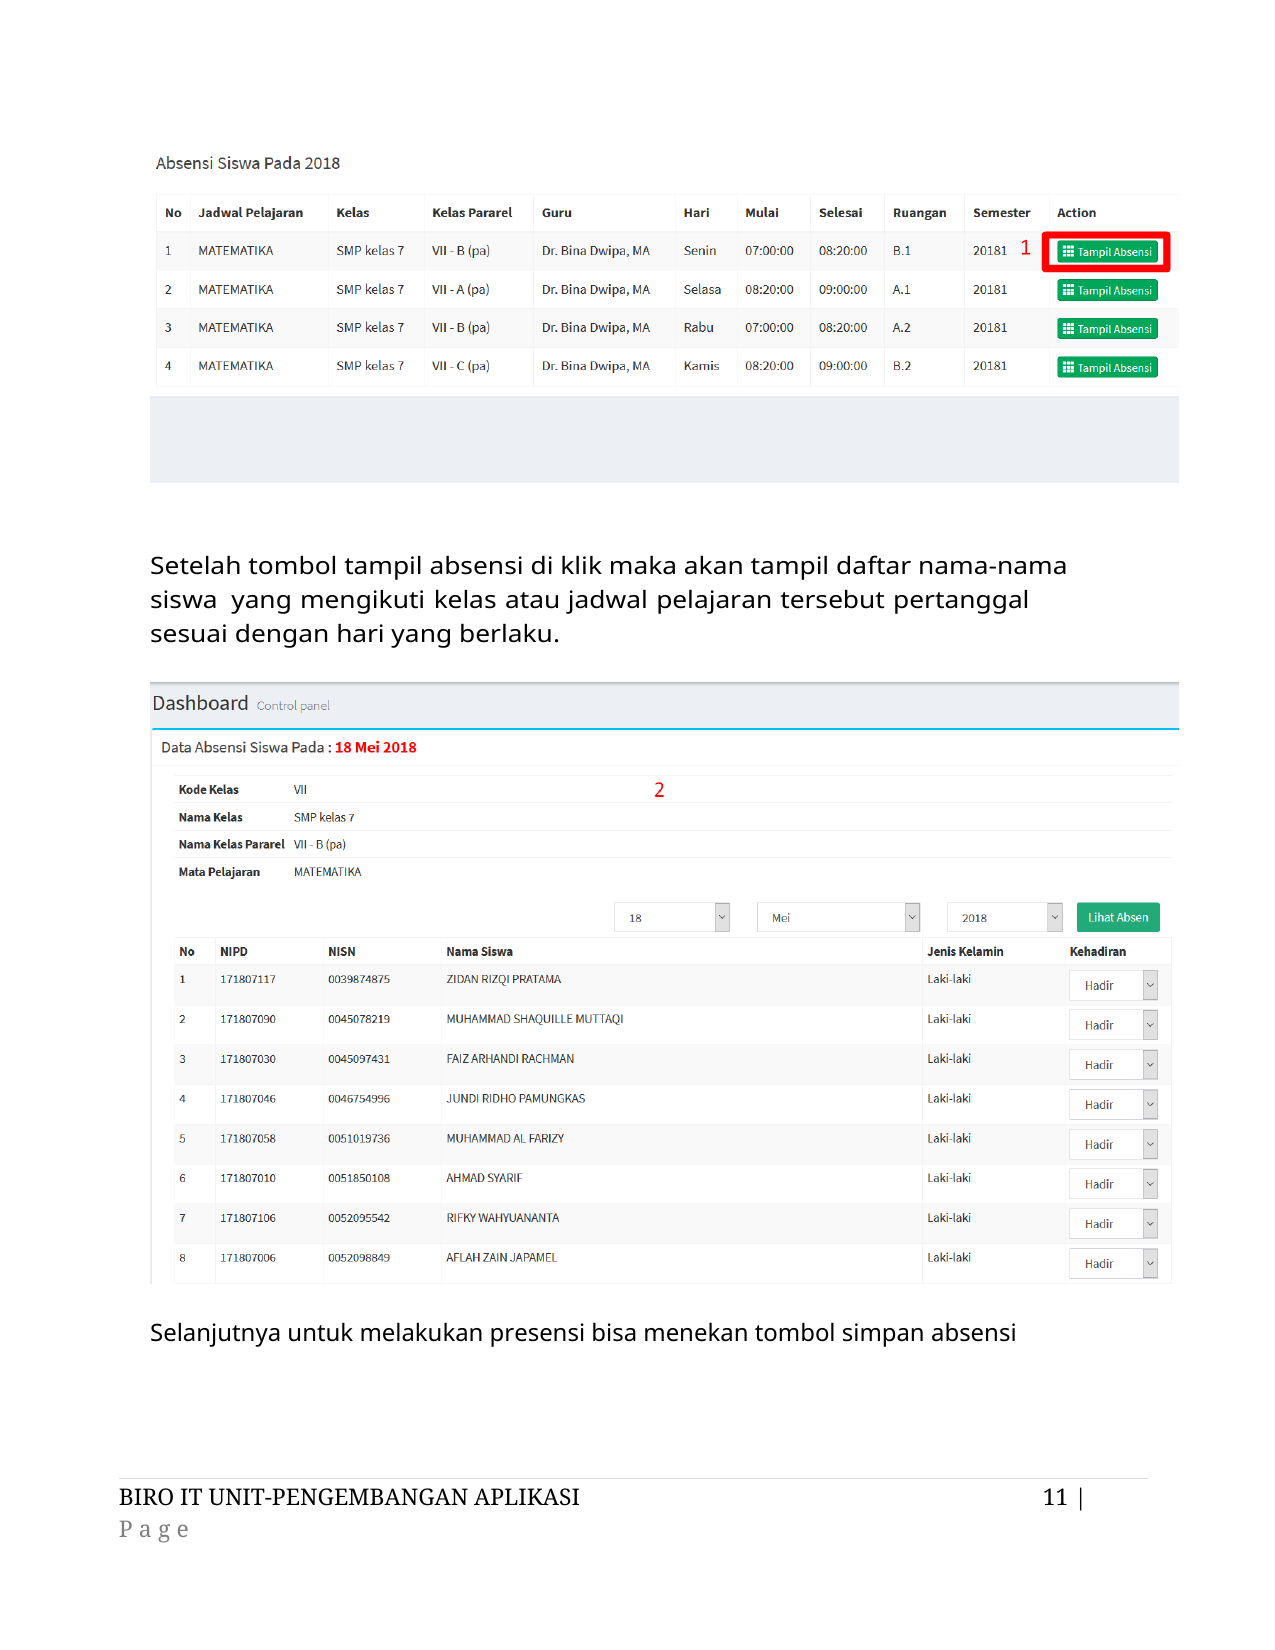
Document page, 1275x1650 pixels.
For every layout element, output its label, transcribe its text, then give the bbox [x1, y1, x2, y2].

text Setelah tombol tampil absensi di klik maka akan tampil daftar nama-nama siswa yang mengikuti kelas atau jadwal pelajaran tersebut pertanggal sesuai dengan hari yang berlaku. [150, 548, 1093, 649]
picture [150, 682, 1180, 1284]
picture [150, 150, 1180, 483]
text Selanjutnya untuk melakukan presensi bisa menekan tombol simpan absensi [150, 1316, 1126, 1348]
